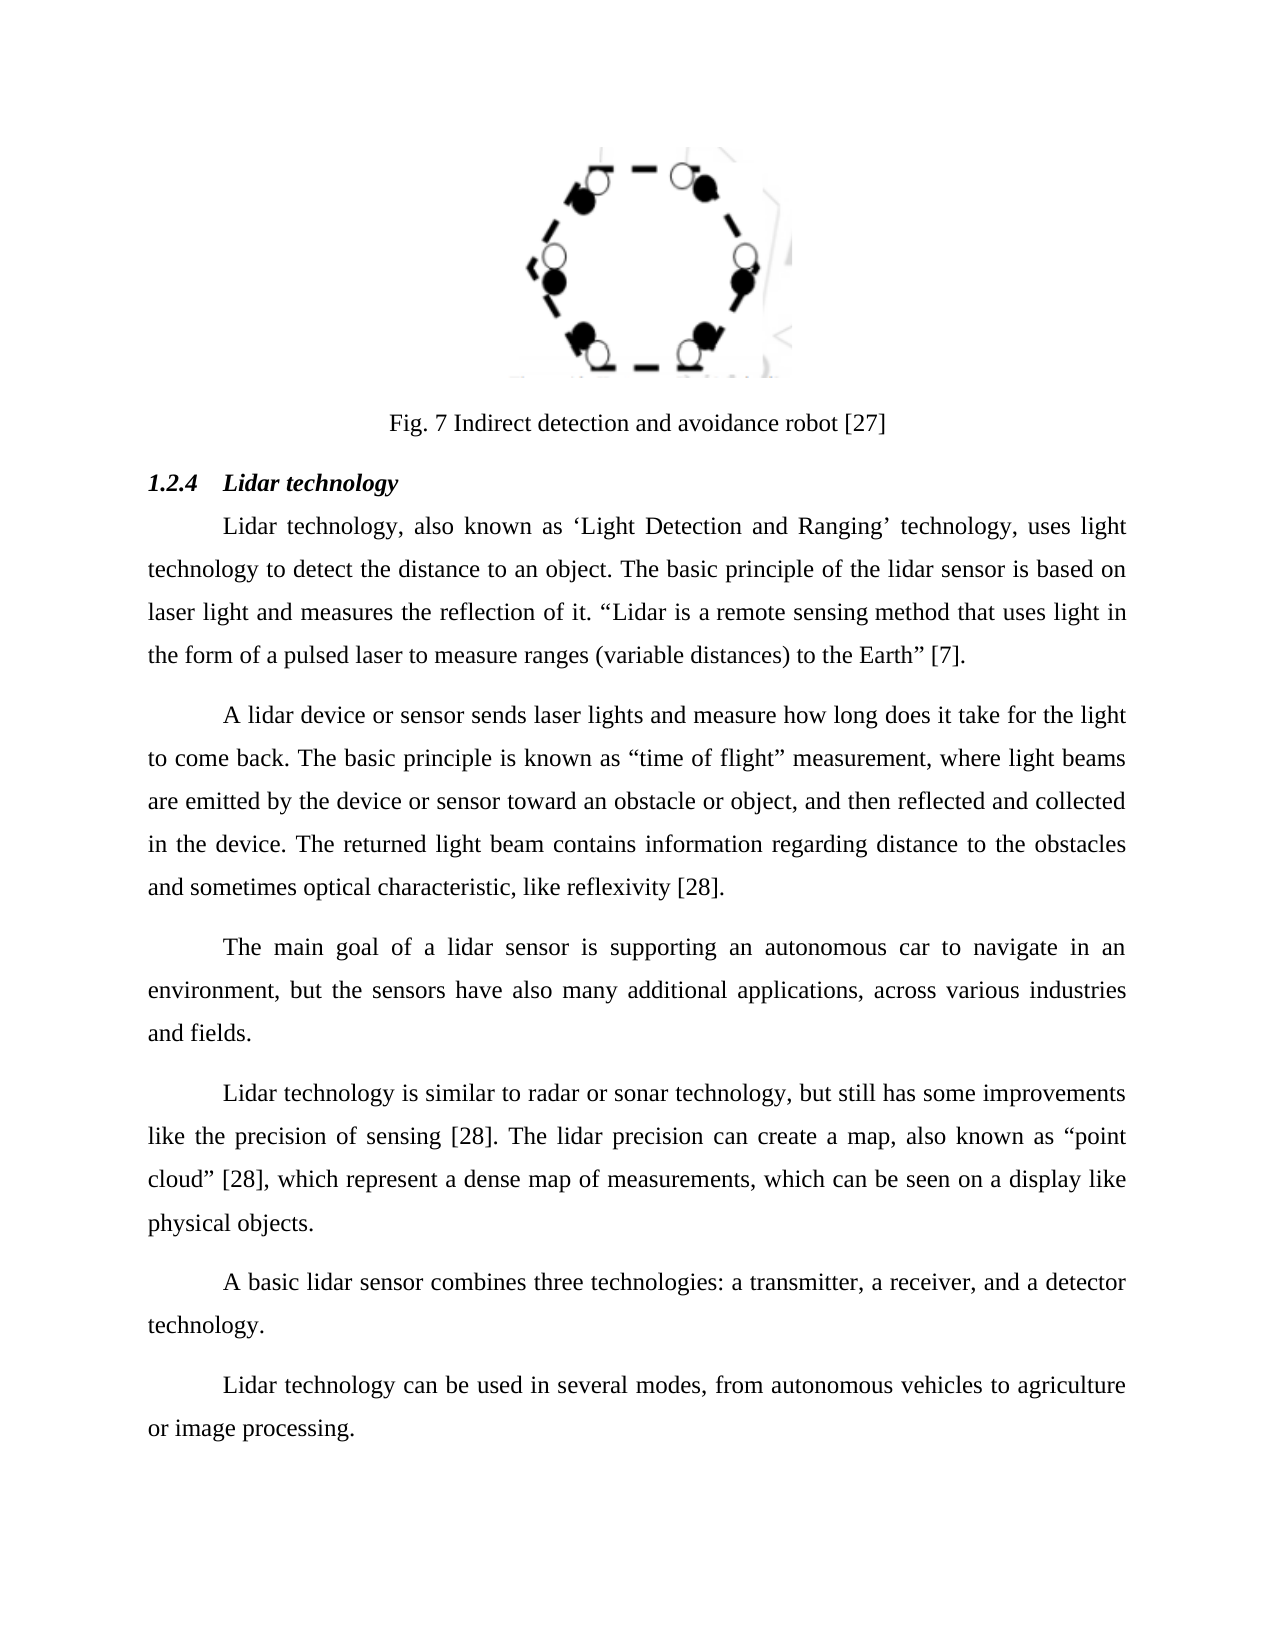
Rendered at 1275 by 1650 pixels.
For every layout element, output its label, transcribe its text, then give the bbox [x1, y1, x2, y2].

text Lidar technology, also known as ‘Light Detection and Ranging’ technology, uses light technology to detect the distance to an object. The basic principle of the lidar sensor is based on laser light and measures the reflection of it. “Lidar is a remote sensing method that uses light in the form of a pulsed laser to measure ranges (variable distances) to the Earth” [7]. [148, 511, 1127, 669]
text The main goal of a lidar sensor is supporting an autonomous car to navigate in an environment, but the sensors have also many additional applications, across various industries and fields. [148, 932, 1127, 1047]
subtitle Lidar technology [148, 468, 1127, 496]
picture [482, 147, 793, 378]
text A basic lidar sensor combines three technologies: a transmitter, a receiver, and a detector technology. [148, 1267, 1127, 1339]
text Lidar technology can be used in several modes, from autonomous vehicles to agriculture or image processing. [148, 1370, 1127, 1442]
text Lidar technology is similar to radar or sonar technology, but still has some improvements like the precision of sensing [28]. The lidar precision can create a map, also known as “point cloud” [28], which represent a dense map of measurements, which can be seen on a display like physical objects. [148, 1078, 1127, 1236]
text Fig. 7 Indirect detection and avoidance robot [27] [148, 408, 1127, 437]
text A lidar device or sensor sends laser lights and measure how long does it take for the light to come back. The basic principle is known as “time of flight” measurement, where light beams are emitted by the device or sensor toward an obstacle or object, and then reflected and collected in the device. The returned light beam contains information regarding distance to the obstacles and sometimes optical characteristic, like reflexivity [28]. [148, 700, 1127, 901]
